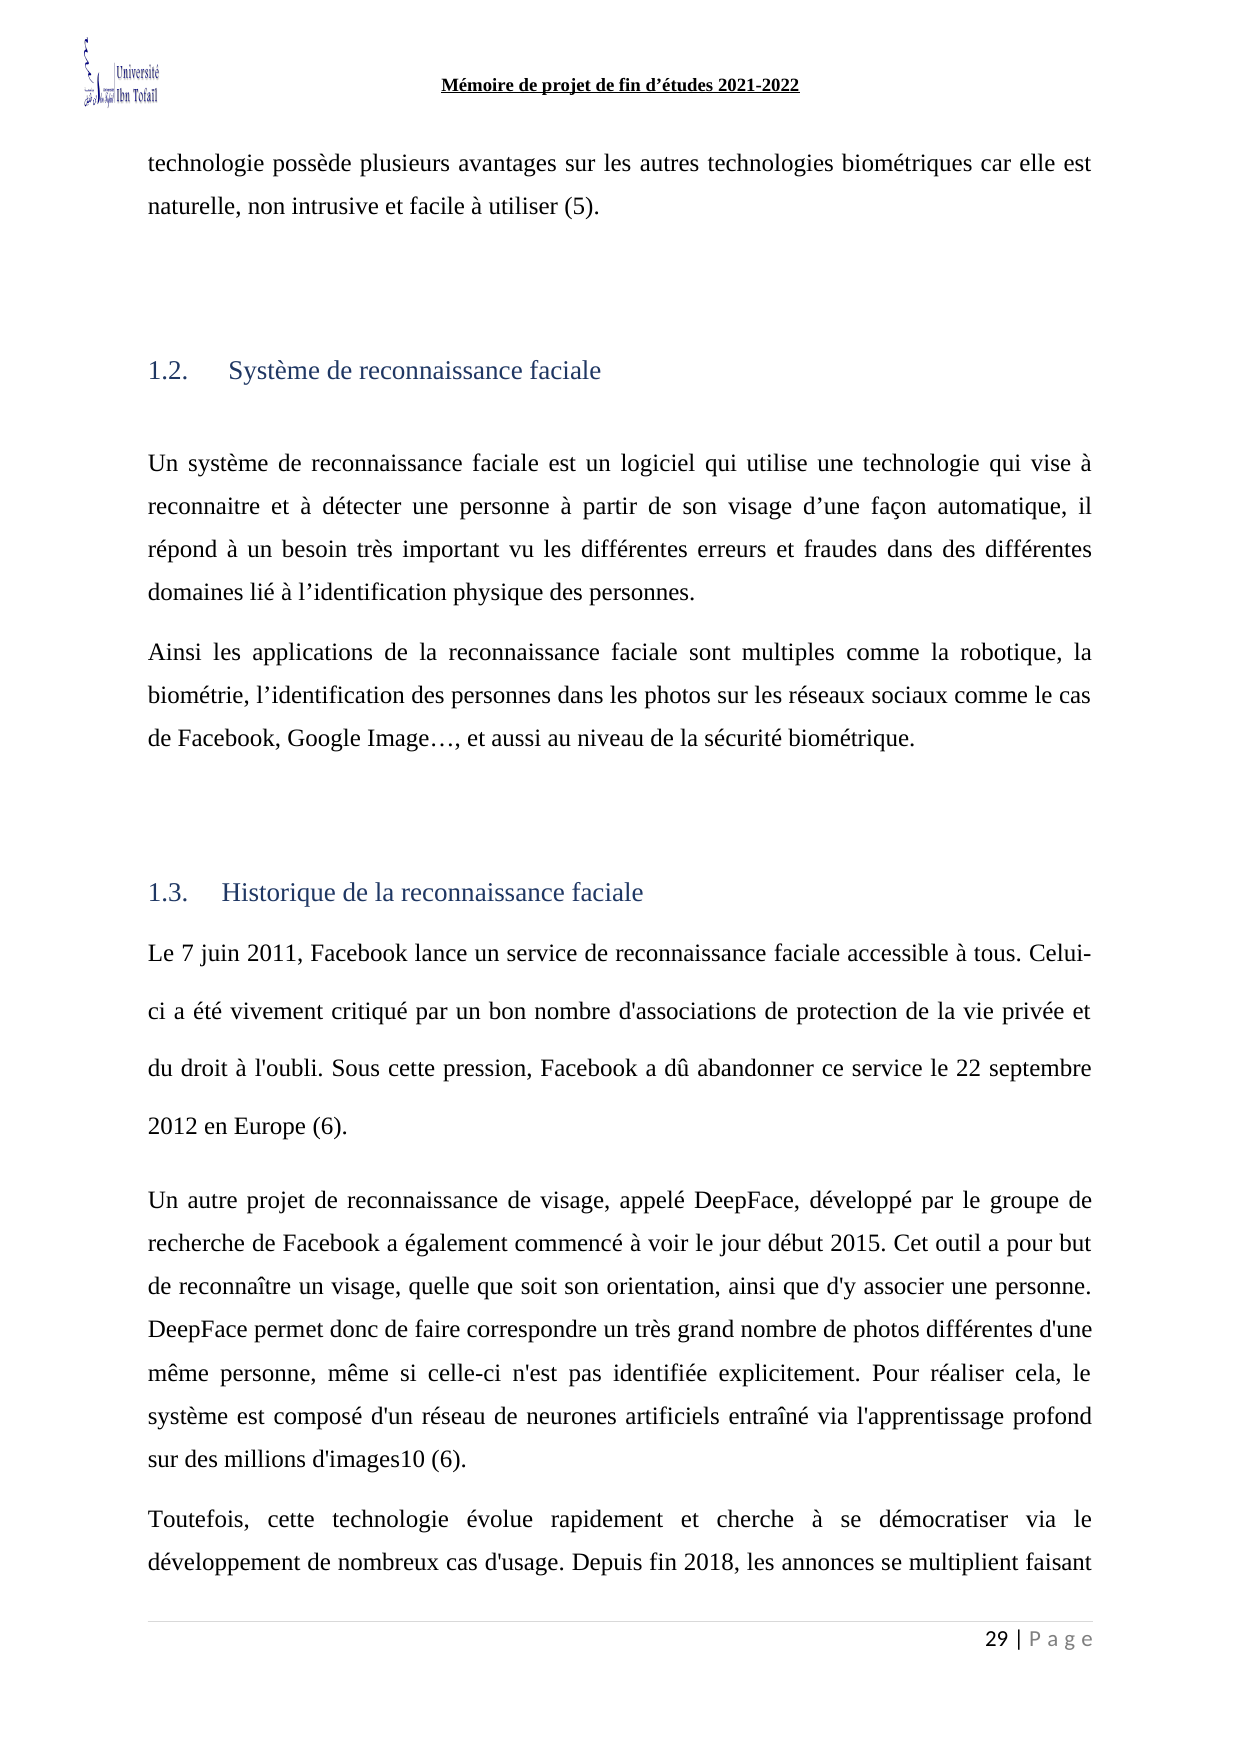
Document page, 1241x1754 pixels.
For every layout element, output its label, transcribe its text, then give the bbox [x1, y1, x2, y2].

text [148, 148, 1093, 219]
subtitle Système de reconnaissance faciale [148, 354, 1093, 385]
picture [83, 35, 165, 111]
text Le 7 juin 2011, Facebook lance un service de reconnaissance faciale accessible à tous. Celui-ci a été vivement critiqué par un bon nombre d'associations de protection de la vie privée et du droit à l'oubli. Sous cette pression, Facebook a dû abandonner ce service le 22 septembre 2012 en Europe . [148, 938, 1093, 1140]
text Un système de reconnaissance faciale est un logiciel qui utilise une technologie qui vise à reconnaitre et à détecter une personne à partir de son visage d’une façon automatique, il répond à un besoin très important vu les différentes erreurs et fraudes dans des différentes domaines lié à l’identification physique des personnes. [148, 448, 1093, 606]
text Un autre projet de reconnaissance de visage, appelé DeepFace, développé par le groupe de recherche de Facebook a également commencé à voir le jour début 2015. Cet outil a pour but de reconnaître un visage, quelle que soit son orientation, ainsi que d'y associer une personne. DeepFace permet donc de faire correspondre un très grand nombre de photos différentes d'une même personne, même si celle-ci n'est pas identifiée explicitement. Pour réaliser cela, le système est composé d'un réseau de neurones artificiels entraîné via l'apprentissage profond sur des millions d'images10 . [148, 1185, 1093, 1473]
subtitle Historique de la reconnaissance faciale [148, 876, 1093, 907]
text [148, 1504, 1093, 1576]
text Ainsi les applications de la reconnaissance faciale sont multiples comme la robotique, la biométrie, l’identification des personnes dans les photos sur les réseaux sociaux comme le cas de Facebook, Google Image…, et aussi au niveau de la sécurité biométrique. [148, 637, 1093, 752]
